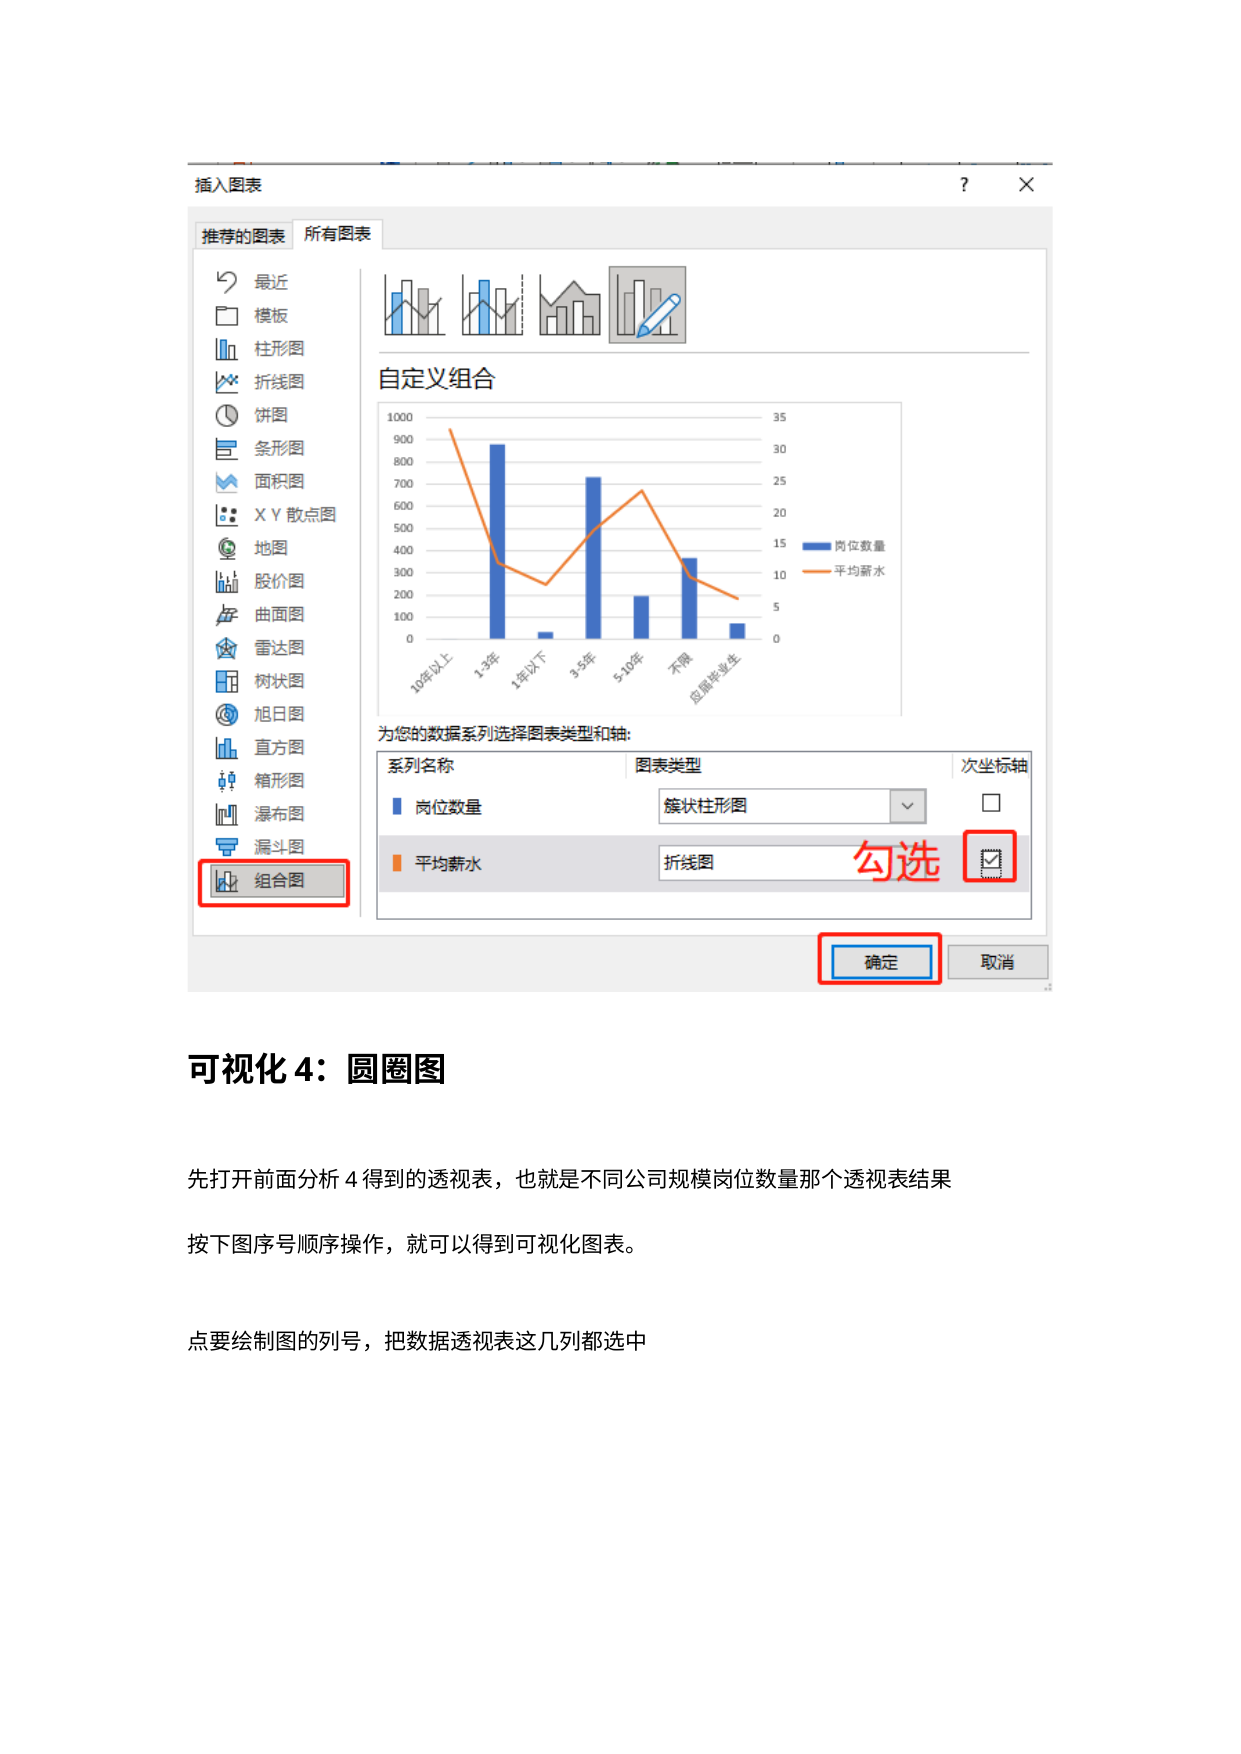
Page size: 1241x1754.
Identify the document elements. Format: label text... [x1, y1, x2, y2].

text 点要绘制图的列号，把数据透视表这几列都选中 [187, 1324, 1053, 1356]
text 按下图序号顺序操作，就可以得到可视化图表。 [187, 1226, 1053, 1259]
text 先打开前面分析4得到的透视表，也就是不同公司规模岗位数量那个透视表结果 [187, 1161, 1053, 1194]
picture [187, 162, 1053, 992]
subtitle 可视化4：圆圈图 [187, 1034, 1053, 1099]
